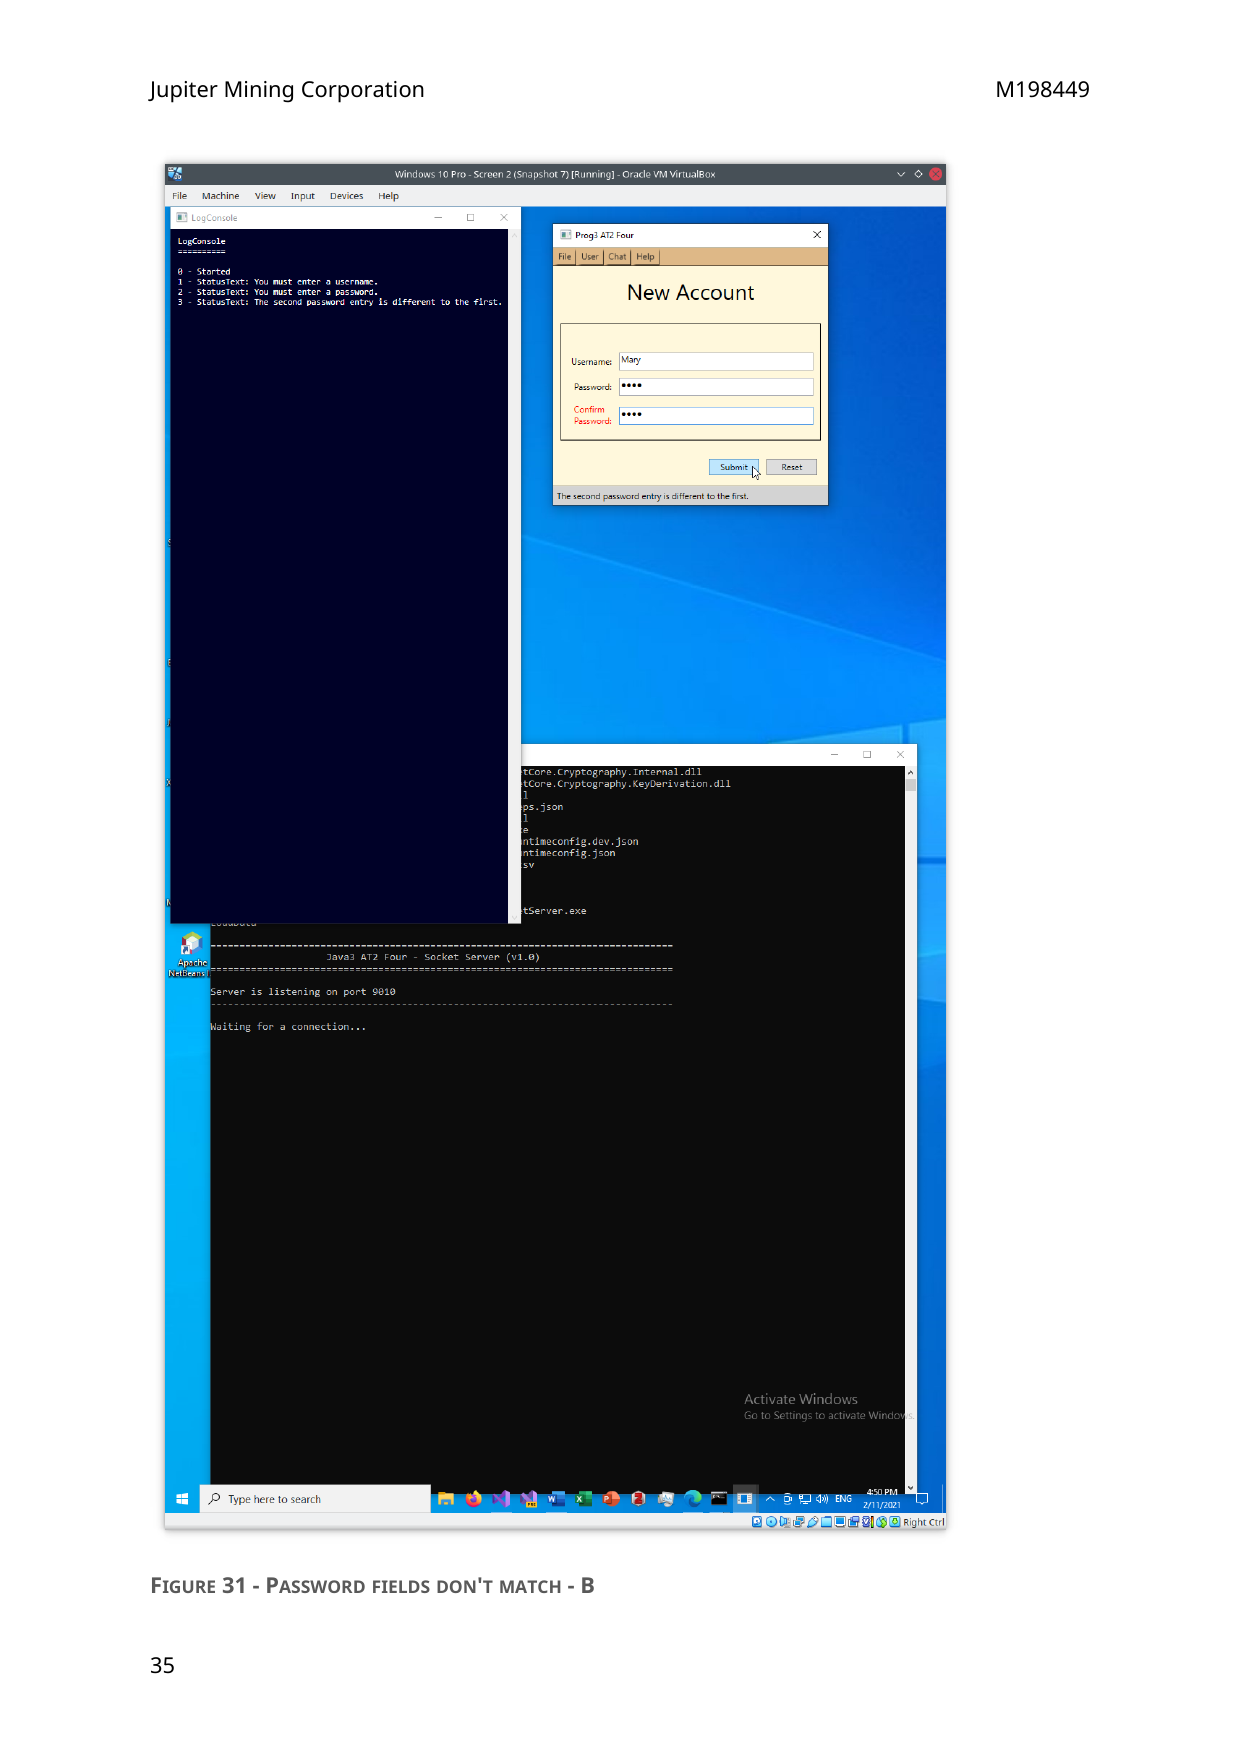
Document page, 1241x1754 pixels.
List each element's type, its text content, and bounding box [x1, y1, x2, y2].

picture [150, 150, 959, 1544]
text Figure 31 - Password fields don't match - B [150, 1571, 1090, 1600]
